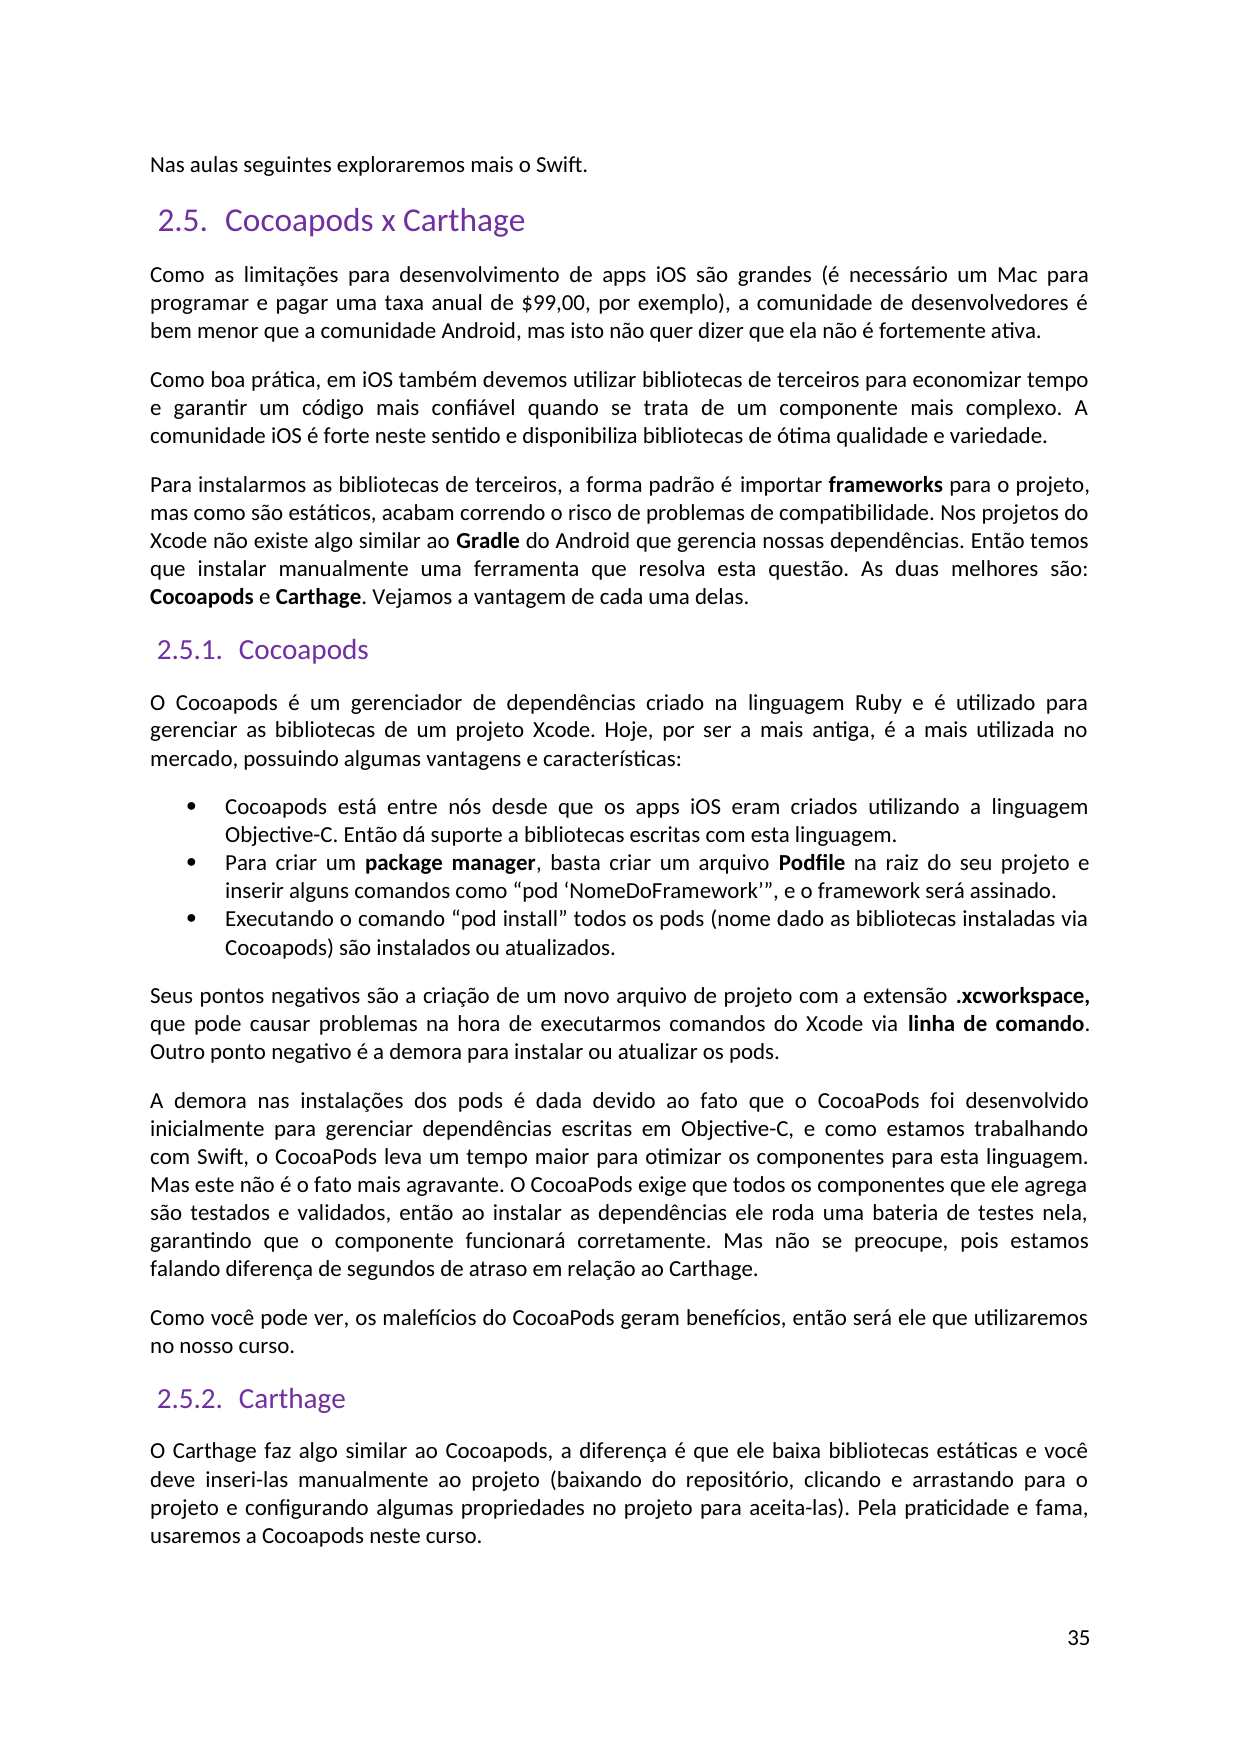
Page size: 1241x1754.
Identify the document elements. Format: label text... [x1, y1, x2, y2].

list Para criar um package manager, basta criar um arquivo Podfile na raiz do seu projeto e inserir alguns comandos como “pod ‘NomeDoFramework’”, e o framework será assinado. [187, 848, 1090, 904]
subtitle Cocoapods x Carthage [192, 199, 1090, 239]
list Cocoapods está entre nós desde que os apps iOS eram criados utilizando a linguagem Objective-C. Então dá suporte a bibliotecas escritas com esta linguagem. [187, 792, 1090, 848]
text Seus pontos negativos são a criação de um novo arquivo de projeto com a extensão .xcworkspace, que pode causar problemas na hora de executarmos comandos do Xcode via linha de comando. Outro ponto negativo é a demora para instalar ou atualizar os pods. [150, 981, 1090, 1066]
list Executando o comando “pod install” todos os pods (nome dado as bibliotecas instaladas via Cocoapods) são instalados ou atualizados. [187, 904, 1090, 961]
subtitle Cocoapods [223, 631, 1090, 667]
text Como as limitações para desenvolvimento de apps iOS são grandes, a comunidade de desenvolvedores é bem menor que a comunidade Android, mas isto não quer dizer que ela não é fortemente ativa. [150, 260, 1090, 344]
subtitle Carthage [223, 1380, 1090, 1416]
text O Cocoapods é um gerenciador de dependências criado na linguagem Ruby e é utilizado para gerenciar as bibliotecas de um projeto Xcode. Hoje, por ser a mais antiga, é a mais utilizada no mercado, possuindo algumas vantagens e características: [150, 688, 1090, 772]
text Como você pode ver, os malefícios do CocoaPods geram benefícios, então será ele que utilizaremos no nosso curso. [150, 1303, 1090, 1359]
text Nas aulas seguintes exploraremos mais o Swift. [150, 150, 1090, 178]
text A demora nas instalações dos pods é dada devido ao fato que o CocoaPods foi desenvolvido inicialmente para gerenciar dependências escritas em Objective-C, e como estamos trabalhando com Swift, o CocoaPods leva um tempo maior para otimizar os componentes para esta linguagem. Mas este não é o fato mais agravante. O CocoaPods exige que todos os componentes que ele agrega são testados e validados, então ao instalar as dependências ele roda uma bateria de testes nela, garantindo que o componente funcionará corretamente. Mas não se preocupe, pois estamos falando diferença de segundos de atraso em relação ao Carthage. [150, 1086, 1090, 1282]
text Como boa prática, em iOS também devemos utilizar bibliotecas de terceiros para economizar tempo e garantir um código mais confiável quando se trata de um componente mais complexo. A comunidade iOS é forte neste sentido e disponibiliza bibliotecas de ótima qualidade e variedade. [150, 365, 1090, 449]
text Para instalarmos as bibliotecas de terceiros, a forma padrão é frameworks para o projeto, mas como são estáticos, acabam correndo o risco de problemas de compatibilidade. Nos projetos do Xcode não existe algo similar ao Gradle do Android que gerencia nossas dependências. Então temos que instalar manualmente uma ferramenta que resolva esta questão. As duas melhores são: Cocoapods e Carthage. Vejamos a vantagem de cada uma delas. [150, 470, 1090, 610]
text O Carthage faz algo similar ao Cocoapods, a diferença é que ele baixa bibliotecas estáticas e você deve inseri-las manualmente ao projeto (baixando do repositório, clicando e arrastando para o projeto e configurando algumas propriedades no projeto para aceita-las). Pela praticidade e fama, usaremos a Cocoapods neste curso. [150, 1437, 1090, 1549]
